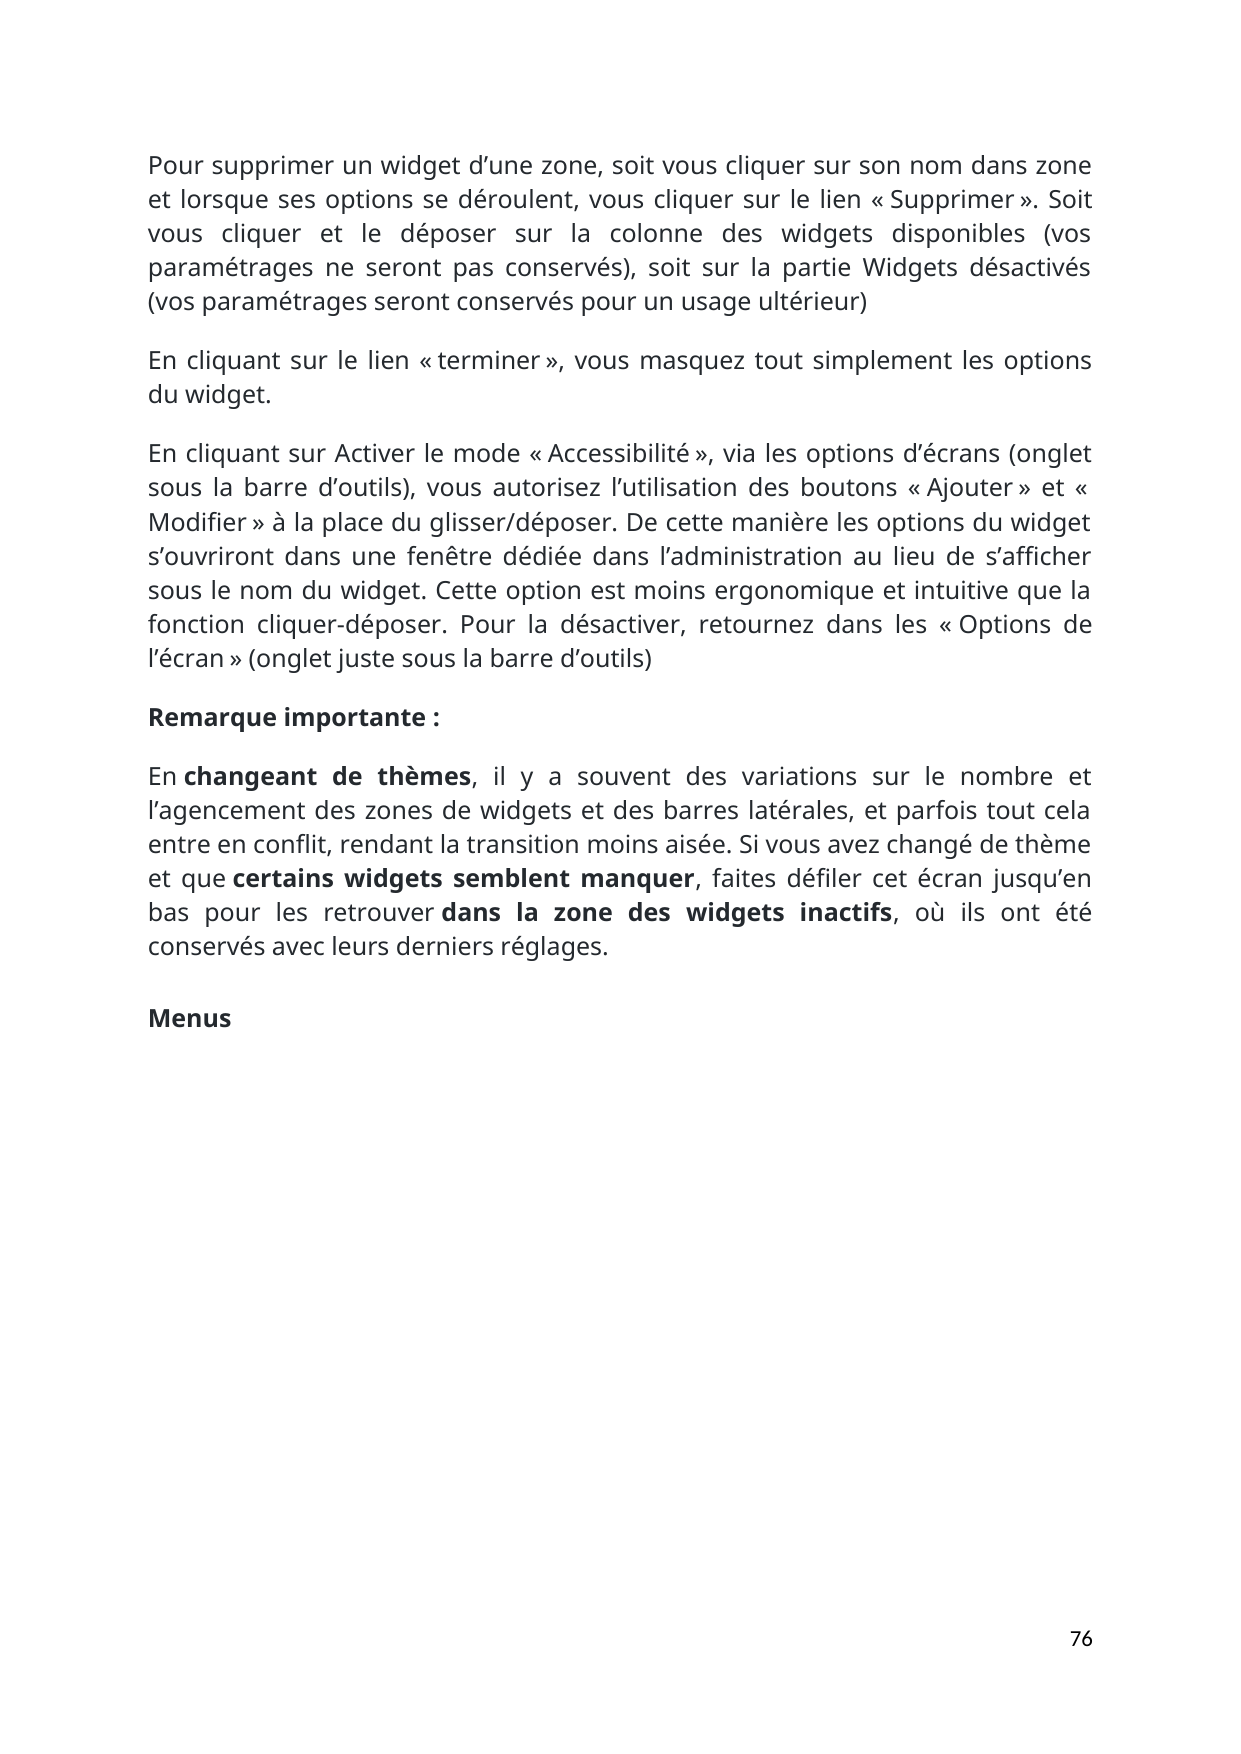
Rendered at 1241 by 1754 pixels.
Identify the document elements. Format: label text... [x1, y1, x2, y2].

text En cliquant sur Activer le mode « Accessibilité », via les options d’écrans (onglet sous la barre d’outils), vous autorisez l’utilisation des boutons « Ajouter » et « Modifier » à la place du glisser/déposer. De cette manière les options du widget s’ouvriront dans une fenêtre dédiée dans l’administration au lieu de s’afficher sous le nom du widget. Cette option est moins ergonomique et intuitive que la fonction cliquer-déposer. Pour la désactiver, retournez dans les « Options de l’écran » (onglet juste sous la barre d’outils) [148, 436, 1093, 674]
text Remarque importante : [148, 699, 1093, 733]
text En changeant de thèmes, il y a souvent des variations sur le nombre et l’agencement des zones de widgets et des barres latérales, et parfois tout cela entre en conflit, rendant la transition moins aisée. Si vous avez changé de thème et que certains widgets semblent manquer, faites défiler cet écran jusqu’en bas pour les retrouver dans la zone des widgets inactifs, où ils ont été conservés avec leurs derniers réglages. [148, 758, 1093, 963]
text En cliquant sur le lien « terminer », vous masquez tout simplement les options du widget. [148, 343, 1093, 411]
text Menus [148, 1000, 1093, 1034]
text Pour supprimer un widget d’une zone, soit vous cliquer sur son nom dans zone et lorsque ses options se déroulent, vous cliquer sur le lien « Supprimer ». Soit vous cliquer et le déposer sur la colonne des widgets disponibles (vos paramétrages ne seront pas conservés), soit sur la partie Widgets désactivés (vos paramétrages seront conservés pour un usage ultérieur) [148, 148, 1093, 318]
